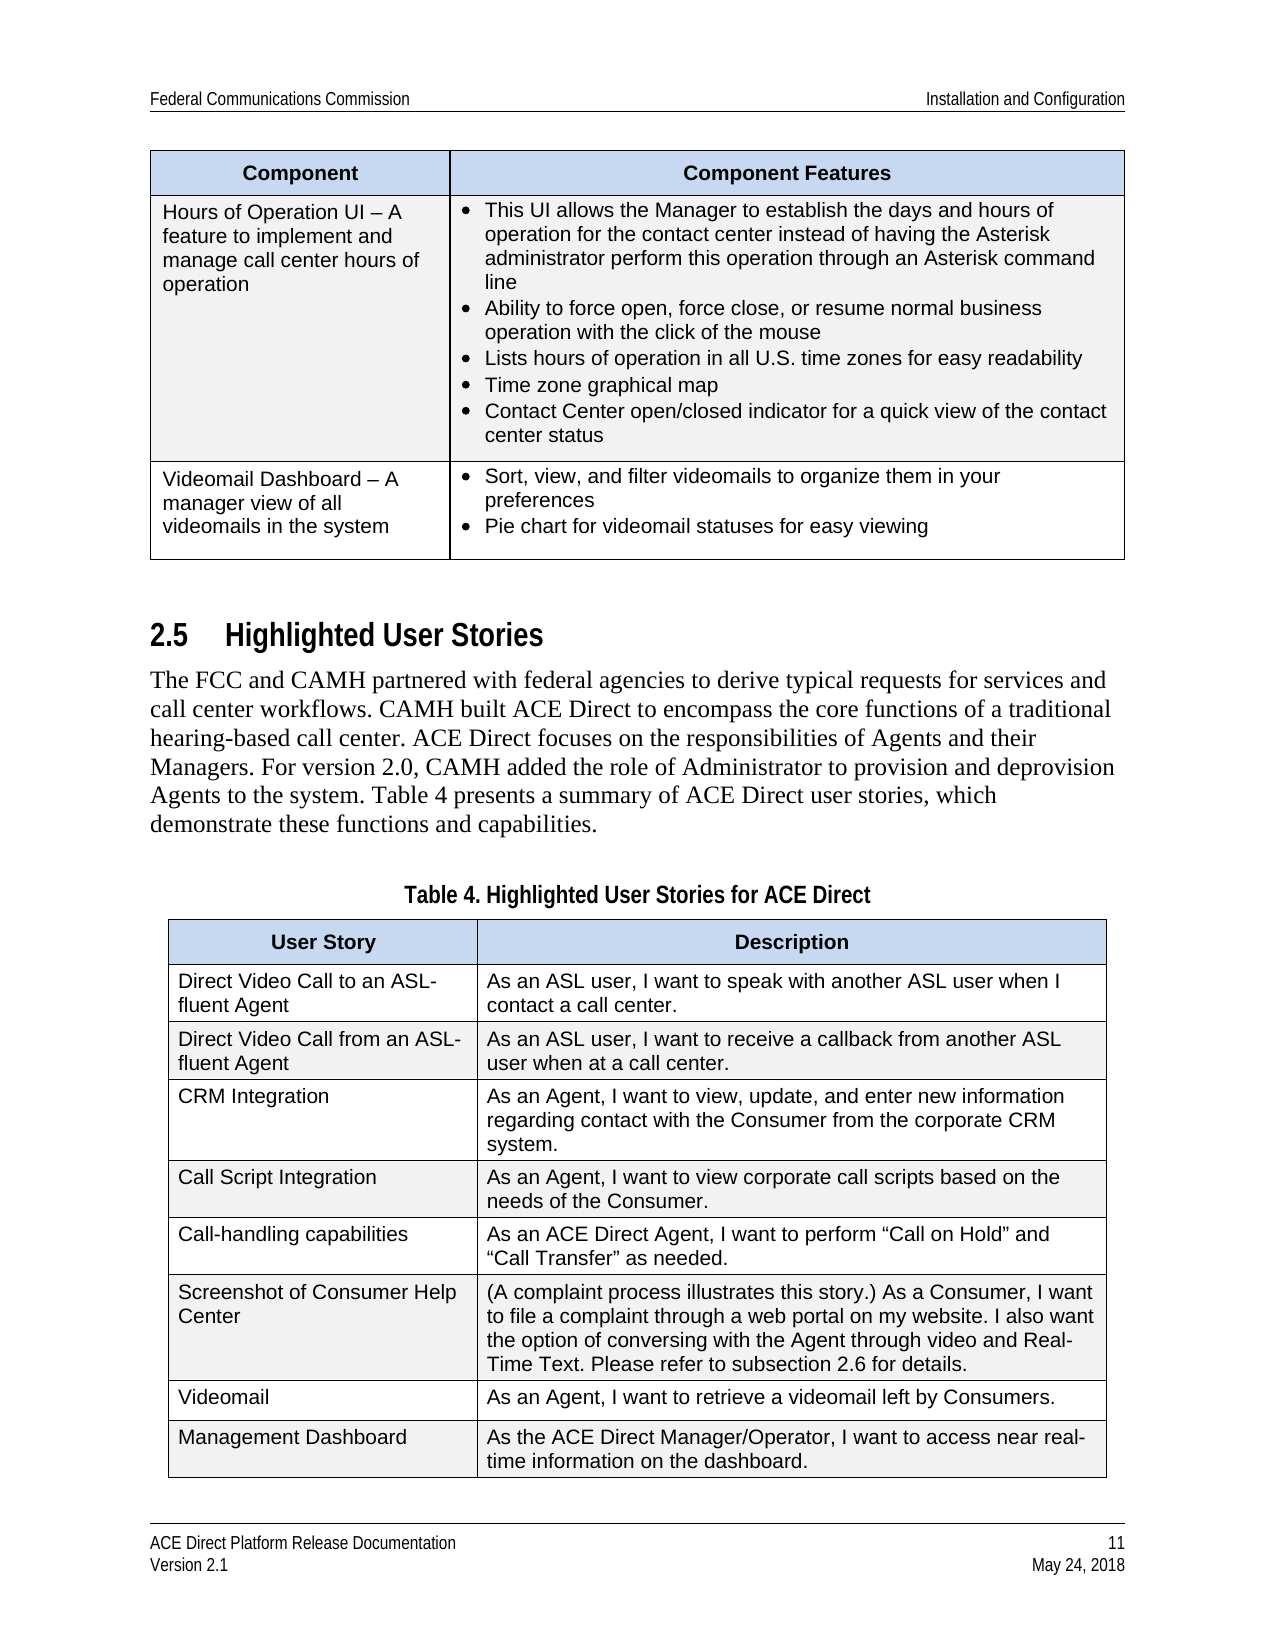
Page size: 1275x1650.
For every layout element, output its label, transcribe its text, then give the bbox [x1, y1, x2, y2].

table_cell Hours of Operation UI – A feature to implement and manage call center hours of operation [151, 196, 449, 461]
table_cell Direct Video Call to an ASL-fluent Agent [169, 965, 477, 1021]
table_cell As an Agent, I want to view corporate call scripts based on the needs of the Consumer. [478, 1161, 1106, 1217]
table_cell As an ACE Direct Agent, I want to perform “Call on Hold” and “Call Transfer” as needed. [478, 1218, 1106, 1274]
table_cell As an Agent, I want to view, update, and enter new information regarding contact with the Consumer from the corporate CRM system. [478, 1080, 1106, 1160]
table_cell CRM Integration [169, 1080, 477, 1160]
table_header Description [478, 920, 1106, 964]
table_cell This UI allows the Manager to establish the days and hours of operation for the contact center instead of having the Asterisk administrator perform this operation through an Asterisk command line Ability to force open, force close, or resume normal business operation with the click of the mouse Lists hours of operation in all U.S. time zones for easy readability Time zone graphical map Contact Center open/closed indicator for a quick view of the contact center status [451, 196, 1124, 461]
table_cell As an ASL user, I want to speak with another ASL user when I contact a call center. [478, 965, 1106, 1021]
table_cell As an ASL user, I want to receive a callback from another ASL user when at a call center. [478, 1022, 1106, 1078]
table_cell Screenshot of Consumer Help Center [169, 1275, 477, 1379]
table_cell Management Dashboard [169, 1421, 477, 1477]
table_cell Videomail [169, 1381, 477, 1420]
table_cell Call-handling capabilities [169, 1218, 477, 1274]
table_cell As the ACE Direct Manager/Operator, I want to access near real-time information on the dashboard. [478, 1421, 1106, 1477]
table_header Component Features [451, 151, 1124, 195]
text The FCC and CAMH partnered with federal agencies to derive typical requests for services and call center workflows. CAMH built ACE Direct to encompass the core functions of a traditional hearing-based call center. ACE Direct focuses on the responsibilities of Agents and their Managers. For version 2.0, CAMH added the role of Administrator to provision and deprovision Agents to the system. Table 4 presents a summary of ACE Direct user stories, which demonstrate these functions and capabilities. [150, 666, 1125, 838]
table_cell Videomail Dashboard – A manager view of all videomails in the system [151, 462, 449, 558]
table_header User Story [169, 920, 477, 964]
table_cell Direct Video Call from an ASL-fluent Agent [169, 1022, 477, 1078]
table_header Component [151, 151, 449, 195]
table_cell As an Agent, I want to retrieve a videomail left by Consumers. [478, 1381, 1106, 1420]
table_cell (A complaint process illustrates this story.) As a Consumer, I want to file a complaint through a web portal on my website. I also want the option of conversing with the Agent through video and Real-Time Text. Please refer to subsection 2.6 for details. [478, 1275, 1106, 1379]
subtitle Highlighted User Stories [150, 615, 1125, 653]
table_cell Call Script Integration [169, 1161, 477, 1217]
table_cell Sort, view, and filter videomails to organize them in your preferences Pie chart for videomail statuses for easy viewing [451, 462, 1124, 558]
